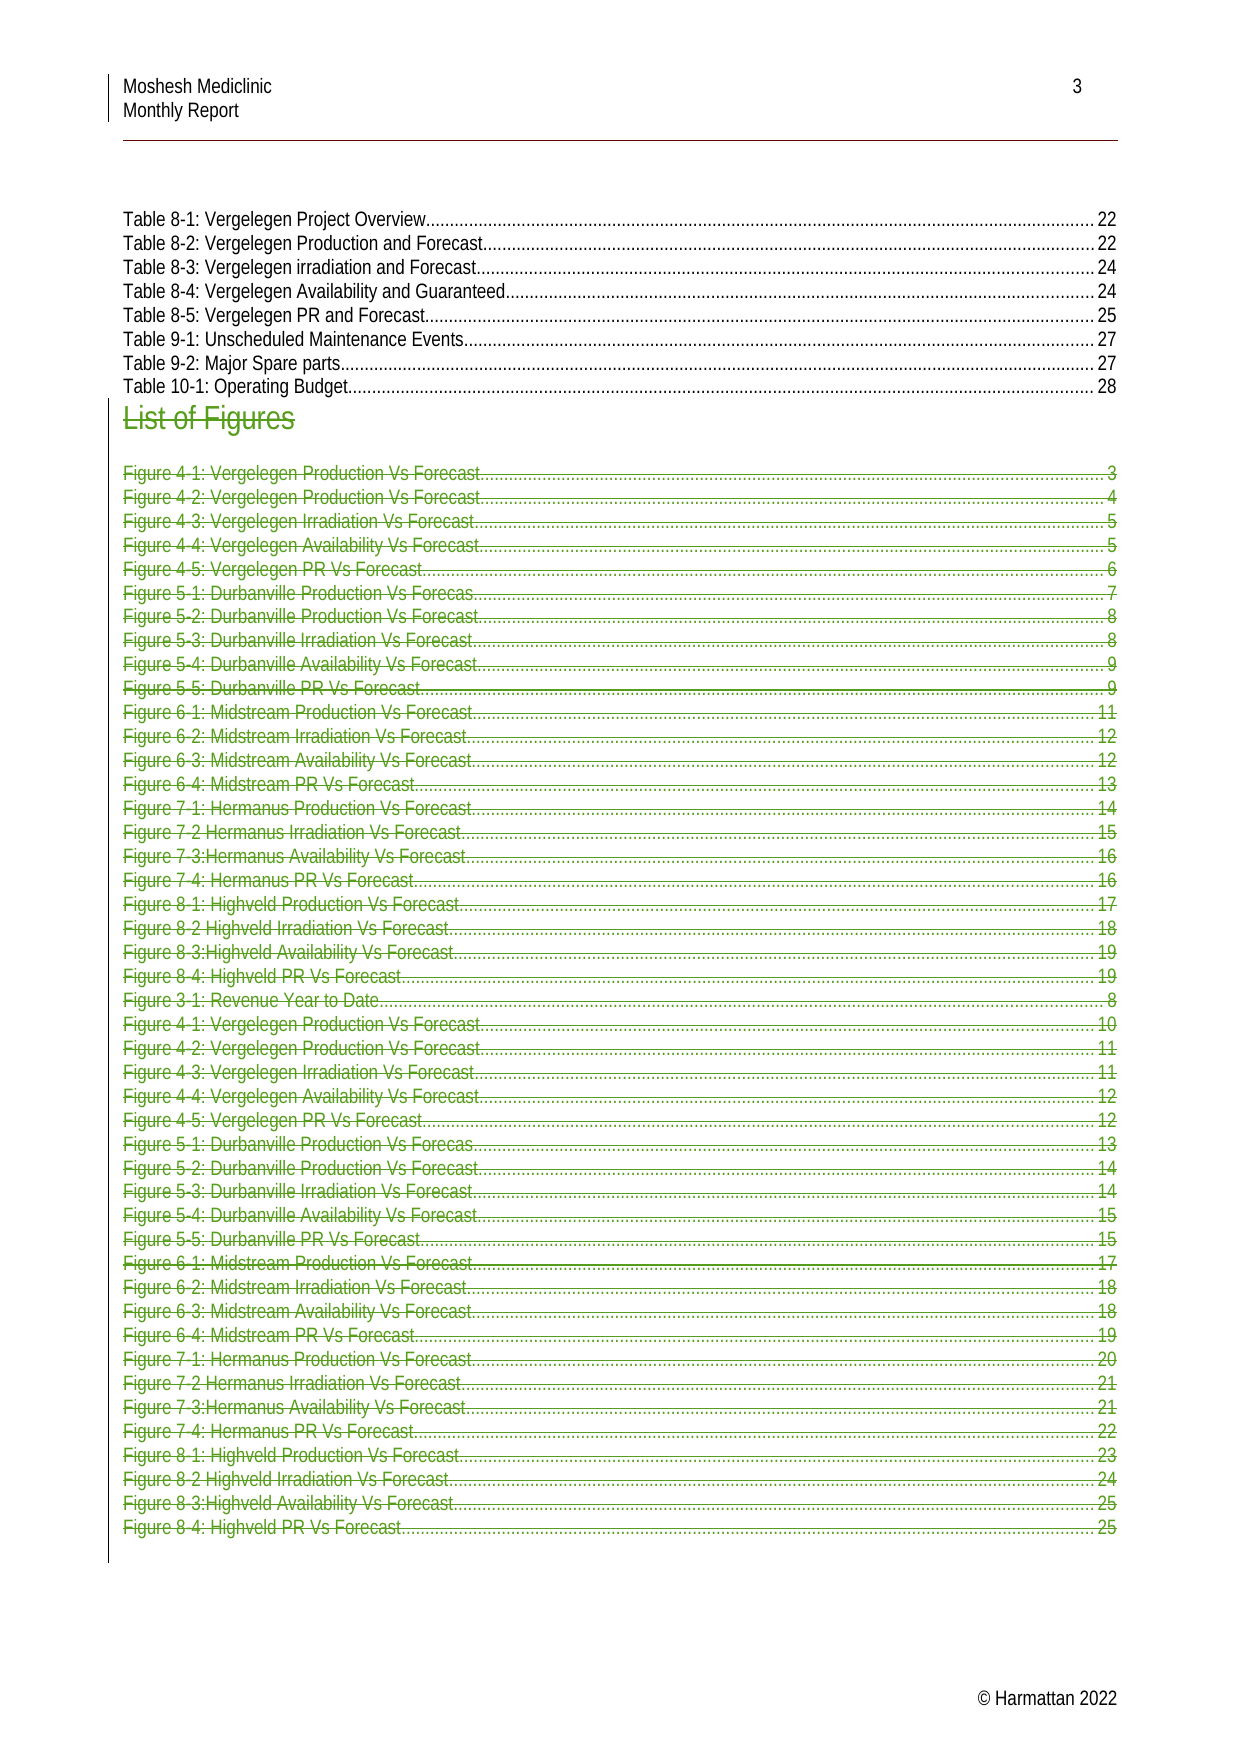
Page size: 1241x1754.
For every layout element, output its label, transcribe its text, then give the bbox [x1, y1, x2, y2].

text Table 9-1: Unscheduled Maintenance Events 27 [123, 327, 1117, 351]
text Table 8-3: Vergelegen irradiation and Forecast 24 [123, 255, 1117, 279]
text Table 8-4: Vergelegen Availability and Guaranteed 24 [123, 279, 1117, 303]
text Table 8-1: Vergelegen Project Overview 22 [123, 207, 1117, 231]
text Table 10-1: Operating Budget 28 [123, 374, 1117, 398]
text Table 8-2: Vergelegen Production and Forecast 22 [123, 231, 1117, 255]
text Table 9-2: Major Spare parts. 27 [123, 351, 1117, 374]
text Table 8-5: Vergelegen PR and Forecast 25 [123, 303, 1117, 327]
